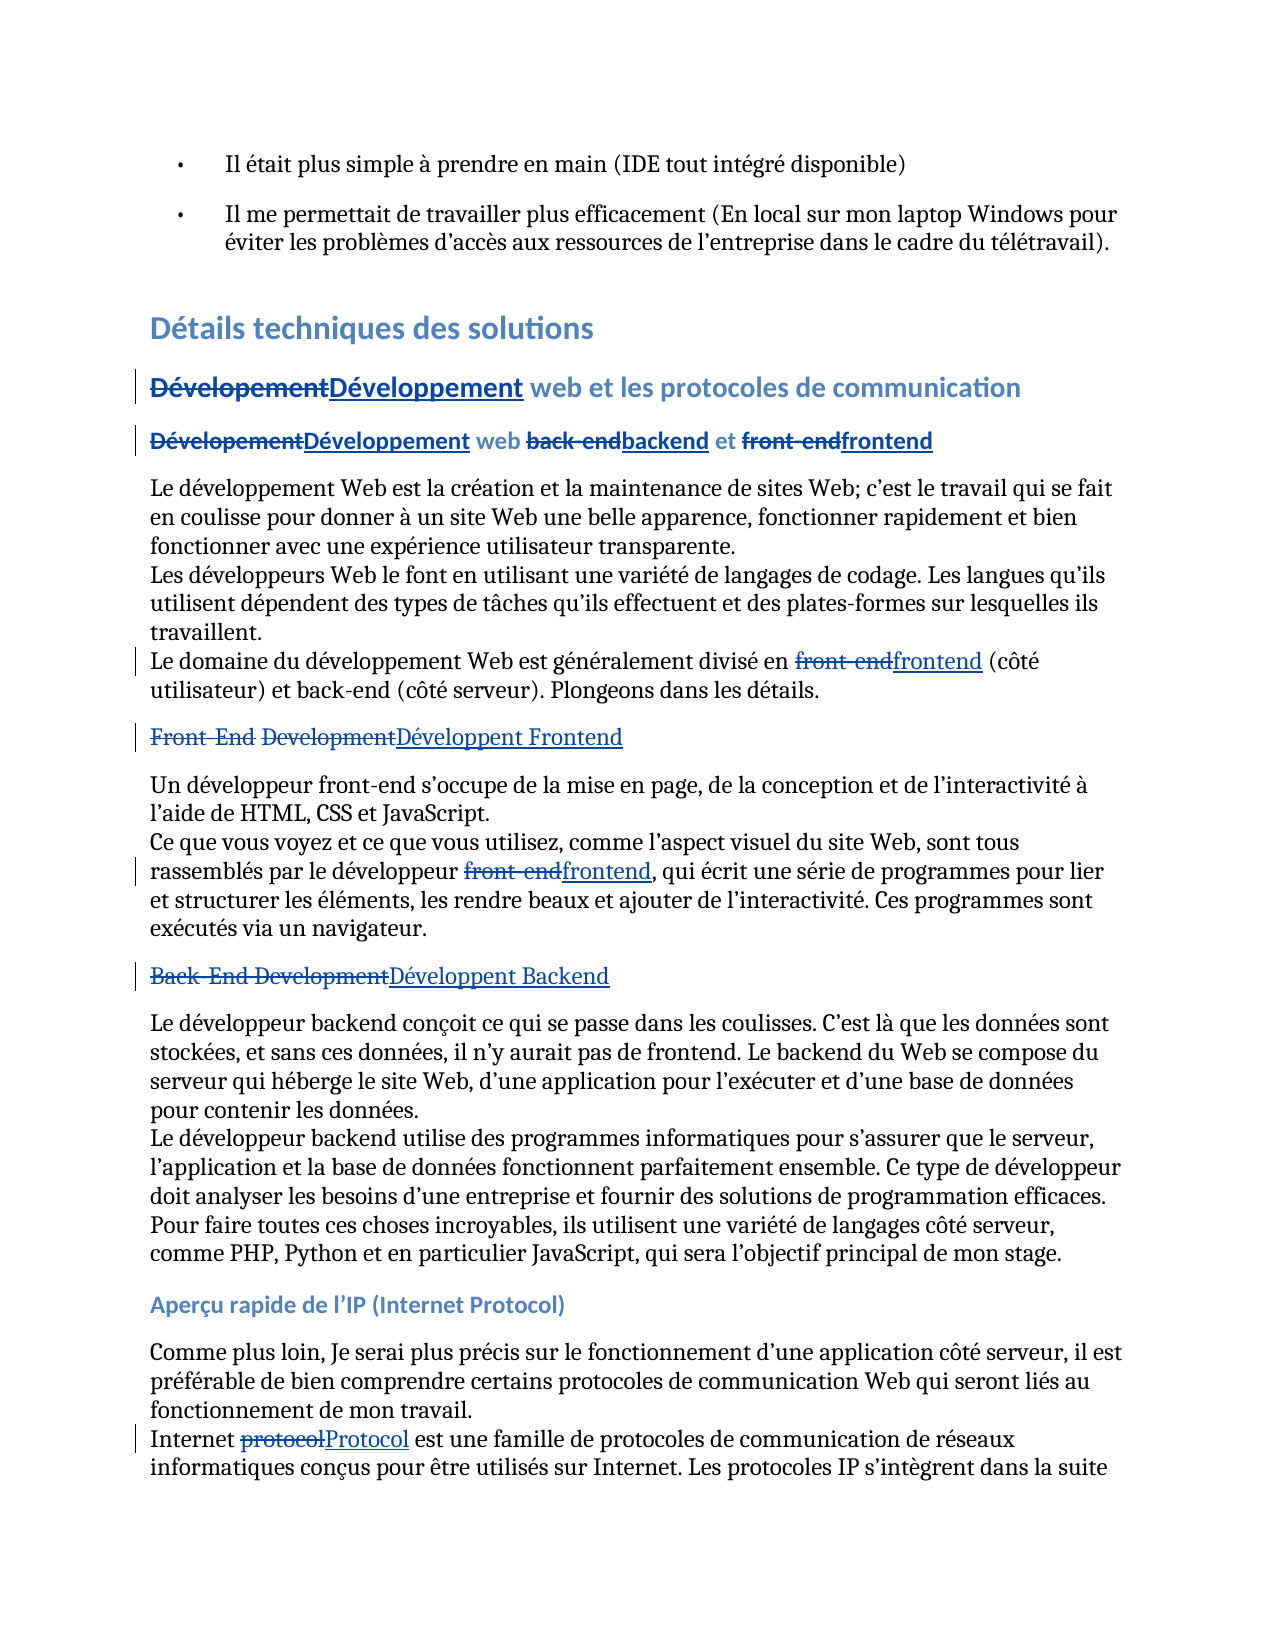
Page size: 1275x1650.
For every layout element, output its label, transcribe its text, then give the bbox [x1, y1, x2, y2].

list Il me permettait de travailler plus efficacement (En local sur mon laptop Windows pour éviter les problèmes d’accès aux ressources de l’entreprise dans le cadre du télétravail). [175, 199, 1125, 257]
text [150, 1338, 1125, 1482]
list Il était plus simple à prendre en main (IDE tout intégré disponible) [175, 150, 1125, 179]
text Le développeur backend conçoit ce qui se passe dans les coulisses. C’est là que les données sont stockées, et sans ces données, il n’y aurait pas de frontend. Le backend du Web se compose du serveur qui héberge le site Web, d’une application pour l’exécuter et d’une base de données pour contenir les données. Le développeur backend utilise des programmes informatiques pour s’assurer que le serveur, l’application et la base de données fonctionnent parfaitement ensemble. Ce type de développeur doit analyser les besoins d’une entreprise et fournir des solutions de programmation efficaces. Pour faire toutes ces choses incroyables, ils utilisent une variété de langages côté serveur, comme PHP, Python et en particulier JavaScript, qui sera l’objectif principal de mon stage. [150, 1009, 1125, 1268]
subtitle web et les protocoles de communication [150, 369, 1125, 404]
subtitle web et [150, 425, 1125, 456]
text Le développement Web est la création et la maintenance de sites Web; c’est le travail qui se fait en coulisse pour donner à un site Web une belle apparence, fonctionner rapidement et bien fonctionner avec une expérience utilisateur transparente. Les développeurs Web le font en utilisant une variété de langages de codage. Les langues qu’ils utilisent dépendent des types de tâches qu’ils effectuent et des plates-formes sur lesquelles ils travaillent. Le domaine du développement Web est généralement divisé en (côté utilisateur) et back-end (côté serveur). Plongeons dans les détails. [150, 474, 1125, 704]
subtitle Détails techniques des solutions [150, 307, 1125, 348]
subtitle Aperçu rapide de l’IP (Internet Protocol) [150, 1289, 1125, 1319]
text Un développeur front-end s’occupe de la mise en page, de la conception et de l’interactivité à l’aide de HTML, CSS et JavaScript. Ce que vous voyez et ce que vous utilisez, comme l’aspect visuel du site Web, sont tous rassemblés par le développeur , qui écrit une série de programmes pour lier et structurer les éléments, les rendre beaux et ajouter de l’interactivité. Ces programmes sont exécutés via un navigateur. [150, 771, 1125, 943]
